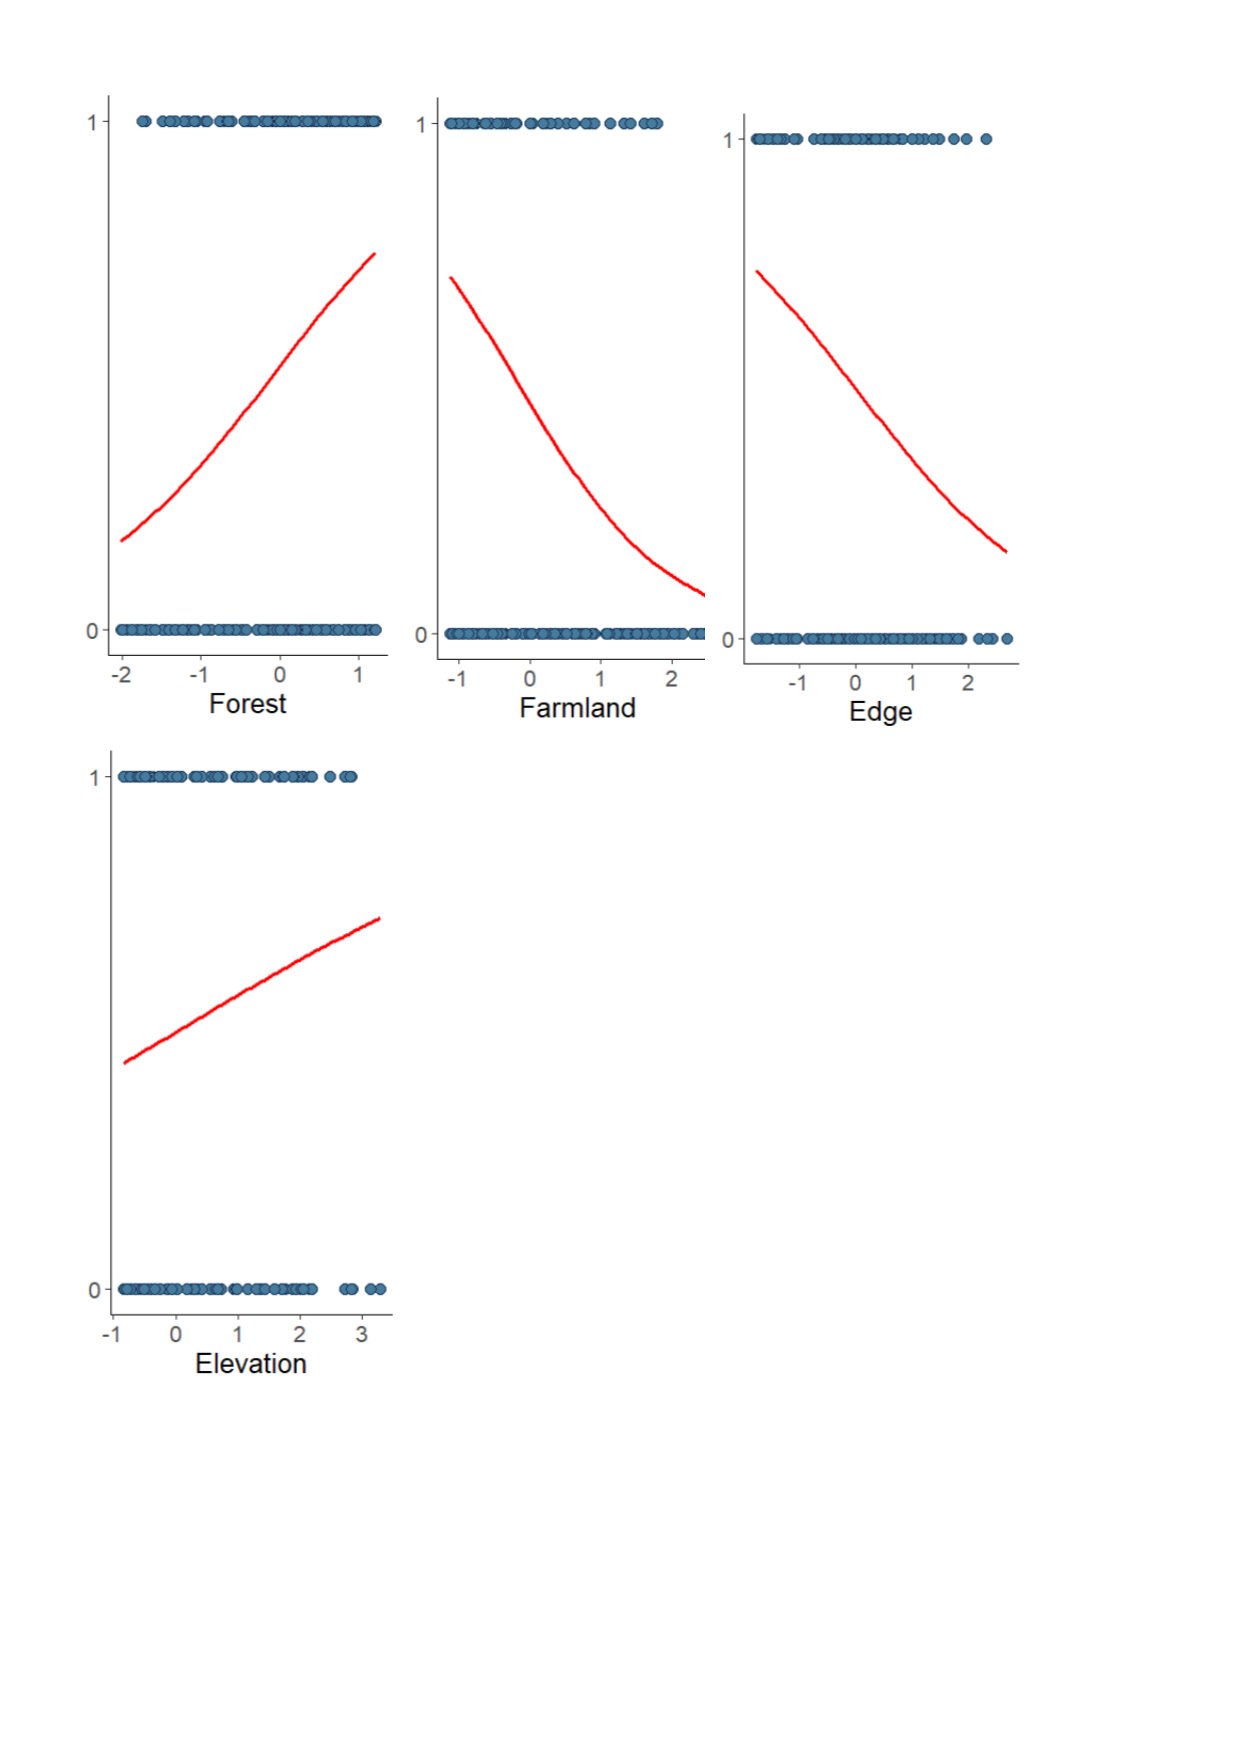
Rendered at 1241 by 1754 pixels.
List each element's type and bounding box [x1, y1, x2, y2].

picture [75, 742, 409, 1386]
picture [75, 89, 402, 727]
picture [710, 108, 1032, 727]
picture [407, 90, 705, 727]
